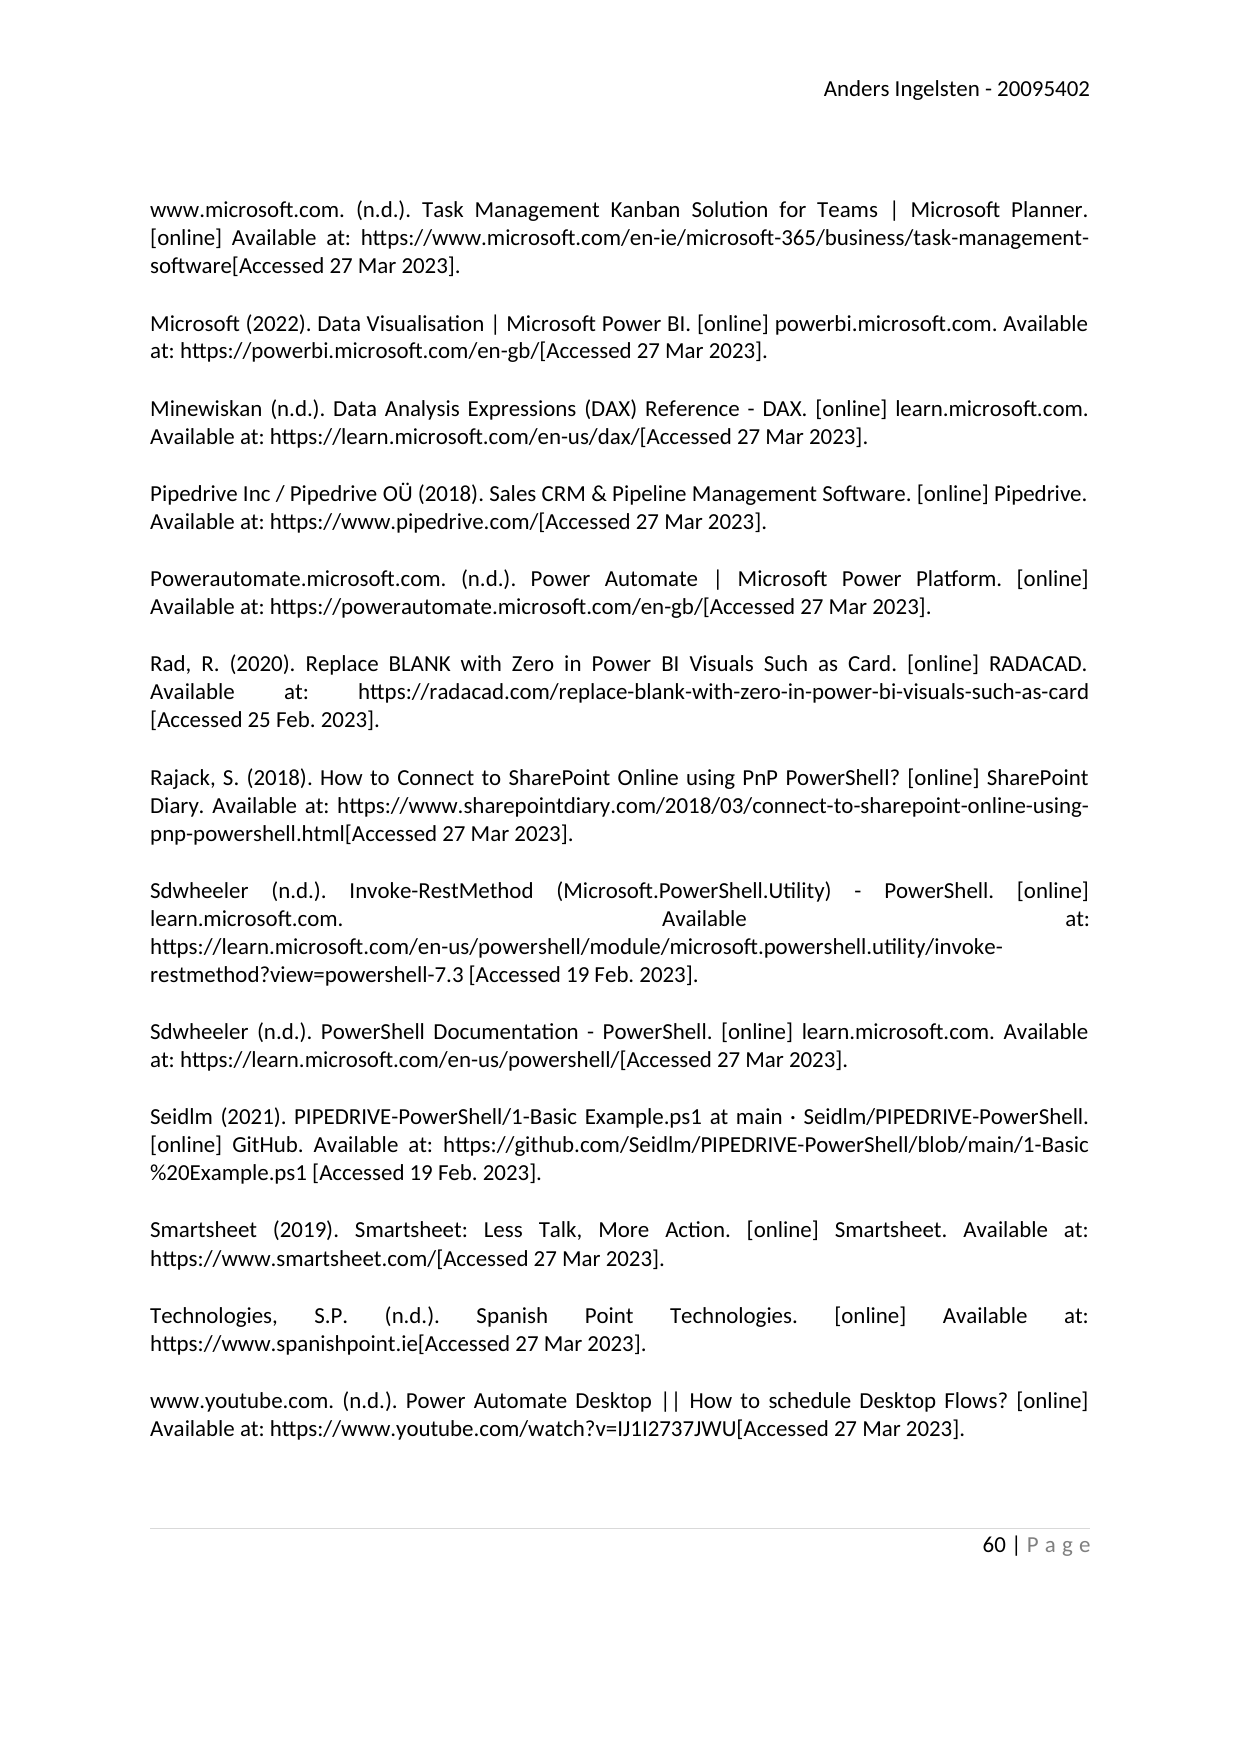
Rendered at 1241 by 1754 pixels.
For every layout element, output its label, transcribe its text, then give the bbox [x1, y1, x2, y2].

text Rad, R. (2020). Replace BLANK with Zero in Power BI Visuals Such as Card. [online] RADACAD. Available at: https://radacad.com/replace-blank-with-zero-in-power-bi-visuals-such-as-card [Accessed 25 Feb. 2023]. [150, 649, 1090, 733]
text Powerautomate.microsoft.com. (n.d.). Power Automate | Microsoft Power Platform. [online] Available at: https://powerautomate.microsoft.com/en-gb/[Accessed 27 Mar 2023]. [150, 564, 1090, 620]
text Seidlm (2021). PIPEDRIVE-PowerShell/1-Basic Example.ps1 at main · Seidlm/PIPEDRIVE-PowerShell. [online] GitHub. Available at: https://github.com/Seidlm/PIPEDRIVE-PowerShell/blob/main/1-Basic%20Example.ps1 [Accessed 19 Feb. 2023]. [150, 1102, 1090, 1186]
text Rajack, S. (2018). How to Connect to SharePoint Online using PnP PowerShell? [online] SharePoint Diary. Available at: https://www.sharepointdiary.com/2018/03/connect-to-sharepoint-online-using-pnp-powershell.html[Accessed 27 Mar 2023]. [150, 763, 1090, 847]
text Smartsheet (2019). Smartsheet: Less Talk, More Action. [online] Smartsheet. Available at: https://www.smartsheet.com/[Accessed 27 Mar 2023]. [150, 1216, 1090, 1272]
text Technologies, S.P. (n.d.). Spanish Point Technologies. [online] Available at: https://www.spanishpoint.ie[Accessed 27 Mar 2023]. [150, 1301, 1090, 1357]
text Sdwheeler (n.d.). Invoke-RestMethod (Microsoft.PowerShell.Utility) - PowerShell. [online] learn.microsoft.com. Available at: https://learn.microsoft.com/en-us/powershell/module/microsoft.powershell.utility/invoke-restmethod?view=powershell-7.3 [Accessed 19 Feb. 2023]. [150, 876, 1090, 988]
text Sdwheeler (n.d.). PowerShell Documentation - PowerShell. [online] learn.microsoft.com. Available at: https://learn.microsoft.com/en-us/powershell/[Accessed 27 Mar 2023]. [150, 1017, 1090, 1073]
text www.microsoft.com. (n.d.). Task Management Kanban Solution for Teams | Microsoft Planner. [online] Available at: https://www.microsoft.com/en-ie/microsoft-365/business/task-management-software[Accessed 27 Mar 2023]. [150, 195, 1090, 279]
text Pipedrive Inc / Pipedrive OÜ (2018). Sales CRM & Pipeline Management Software. [online] Pipedrive. Available at: https://www.pipedrive.com/[Accessed 27 Mar 2023]. [150, 479, 1090, 535]
text Minewiskan (n.d.). Data Analysis Expressions (DAX) Reference - DAX. [online] learn.microsoft.com. Available at: https://learn.microsoft.com/en-us/dax/[Accessed 27 Mar 2023]. [150, 394, 1090, 450]
text Microsoft (2022). Data Visualisation | Microsoft Power BI. [online] powerbi.microsoft.com. Available at: https://powerbi.microsoft.com/en-gb/[Accessed 27 Mar 2023]. [150, 309, 1090, 365]
text www.youtube.com. (n.d.). Power Automate Desktop || How to schedule Desktop Flows? [online] Available at: https://www.youtube.com/watch?v=IJ1I2737JWU[Accessed 27 Mar 2023]. [150, 1386, 1090, 1442]
